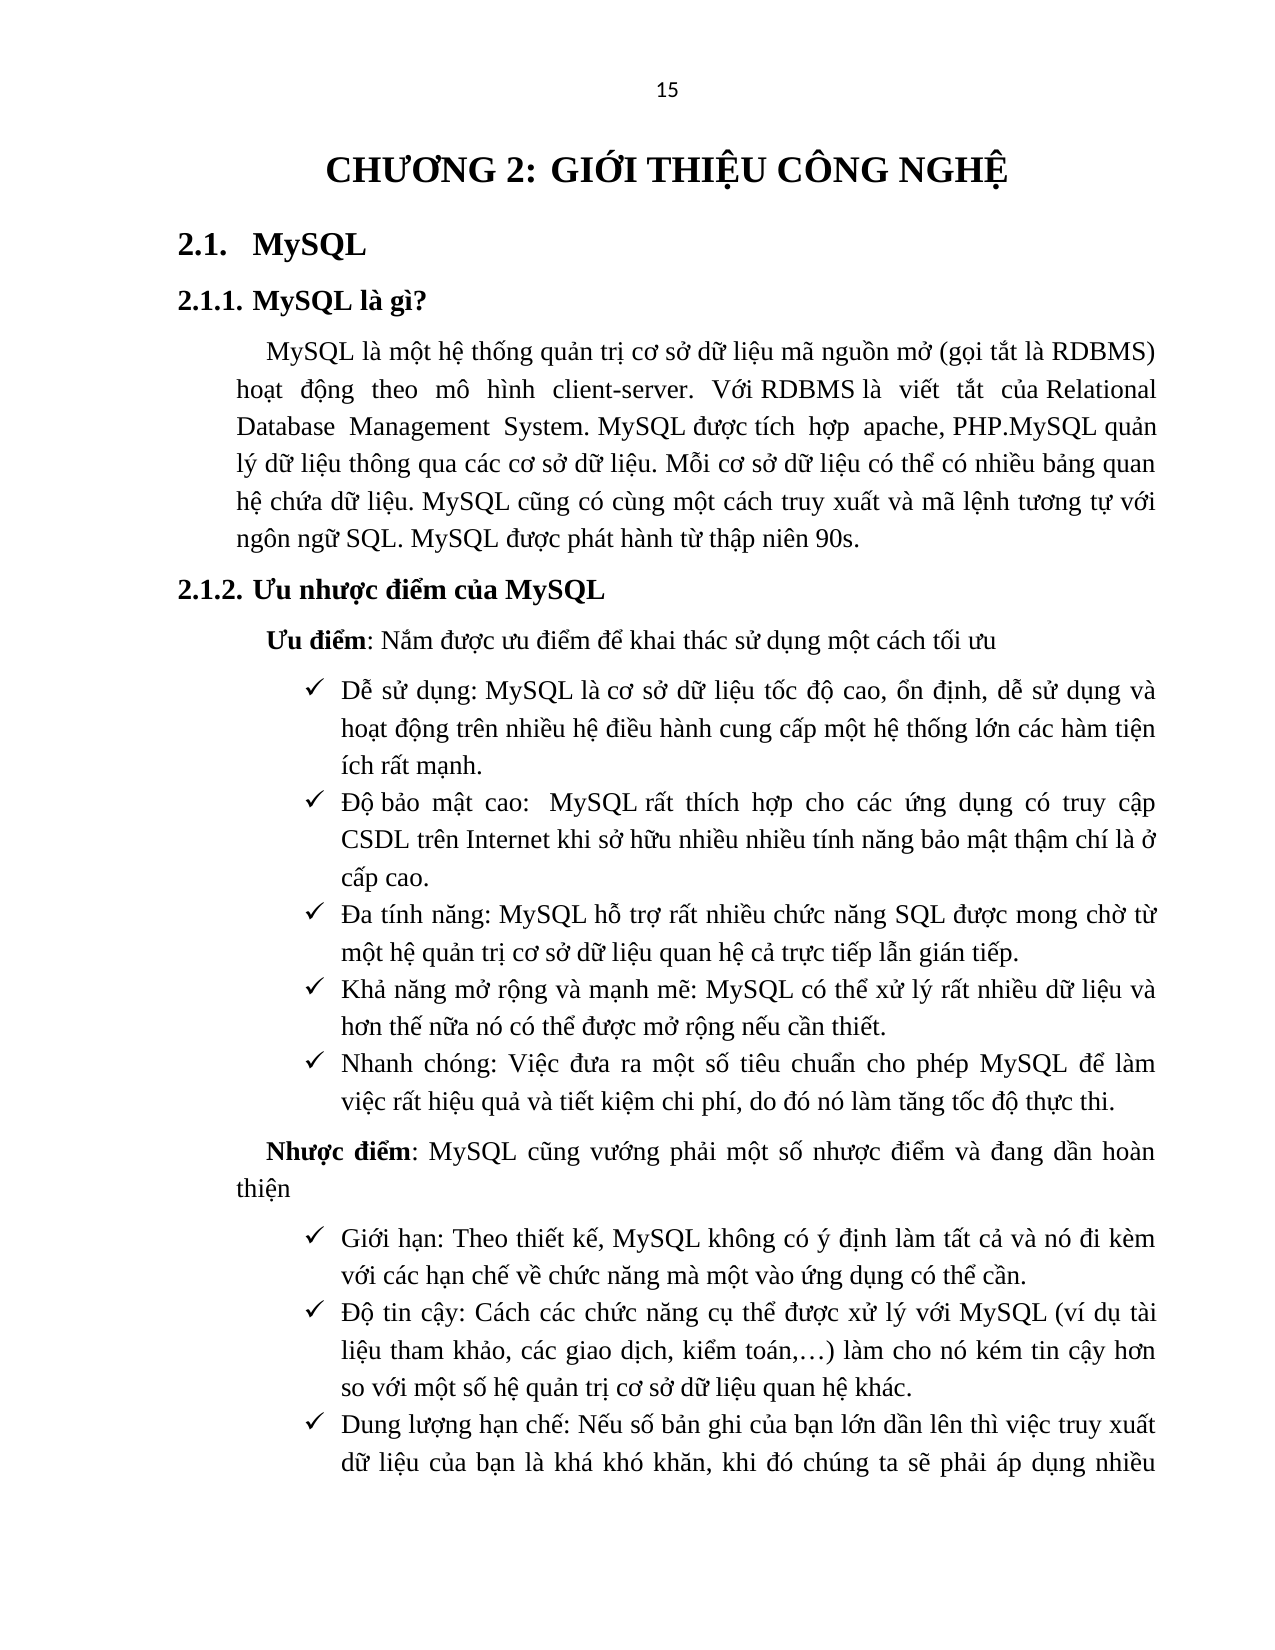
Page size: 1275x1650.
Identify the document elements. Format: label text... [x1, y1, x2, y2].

text MySQL là một hệ thống quản trị cơ sở dữ liệu mã nguồn mở (gọi tắt là RDBMS) hoạt động theo mô hình client-server. Với RDBMS là viết tắt của Relational Database Management System. MySQL được tích hợp apache, PHP.MySQL quản lý dữ liệu thông qua các cơ sở dữ liệu. Mỗi cơ sở dữ liệu có thể có nhiều bảng quan hệ chứa dữ liệu. MySQL cũng có cùng một cách truy xuất và mã lệnh tương tự với ngôn ngữ SQL. MySQL được phát hành từ thập niên 90s. [236, 336, 1157, 553]
list Nhanh chóng: Việc đưa ra một số tiêu chuẩn cho phép MySQL để làm việc rất hiệu quả và tiết kiệm chi phí, do đó nó làm tăng tốc độ thực thi. [303, 1048, 1157, 1116]
list Độ tin cậy: Cách các chức năng cụ thể được xử lý với MySQL (ví dụ tài liệu tham khảo, các giao dịch, kiểm toán,…) làm cho nó kém tin cậy hơn so với một số hệ quản trị cơ sở dữ liệu quan hệ khác. [303, 1297, 1157, 1402]
list Đa tính năng: MySQL hỗ trợ rất nhiều chức năng SQL được mong chờ từ một hệ quản trị cơ sở dữ liệu quan hệ cả trực tiếp lẫn gián tiếp. [303, 898, 1157, 967]
list Ưu nhược điểm của MySQL [177, 572, 1157, 605]
text Nhược điểm: MySQL cũng vướng phải một số nhược điểm và đang dần hoàn thiện [236, 1135, 1157, 1203]
list MySQL là gì? [177, 283, 1157, 316]
text Ưu điểm: Nắm được ưu điểm để khai thác sử dụng một cách tối ưu [236, 624, 1157, 656]
subtitle MySQL [177, 224, 1157, 263]
list Giới hạn: Theo thiết kế, MySQL không có ý định làm tất cả và nó đi kèm với các hạn chế về chức năng mà một vào ứng dụng có thể cần. [303, 1222, 1157, 1290]
list Khả năng mở rộng và mạnh mẽ: MySQL có thể xử lý rất nhiều dữ liệu và hơn thế nữa nó có thể được mở rộng nếu cần thiết. [303, 973, 1157, 1041]
list Độ bảo mật cao: MySQL rất thích hợp cho các ứng dụng có truy cập CSDL trên Internet khi sở hữu nhiều nhiều tính năng bảo mật thậm chí là ở cấp cao. [303, 786, 1157, 892]
subtitle GIỚI THIỆU CÔNG NGHỆ [177, 148, 1157, 191]
list Dễ sử dụng: MySQL là cơ sở dữ liệu tốc độ cao, ổn định, dễ sử dụng và hoạt động trên nhiều hệ điều hành cung cấp một hệ thống lớn các hàm tiện ích rất mạnh. [303, 674, 1157, 780]
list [303, 1408, 1157, 1477]
